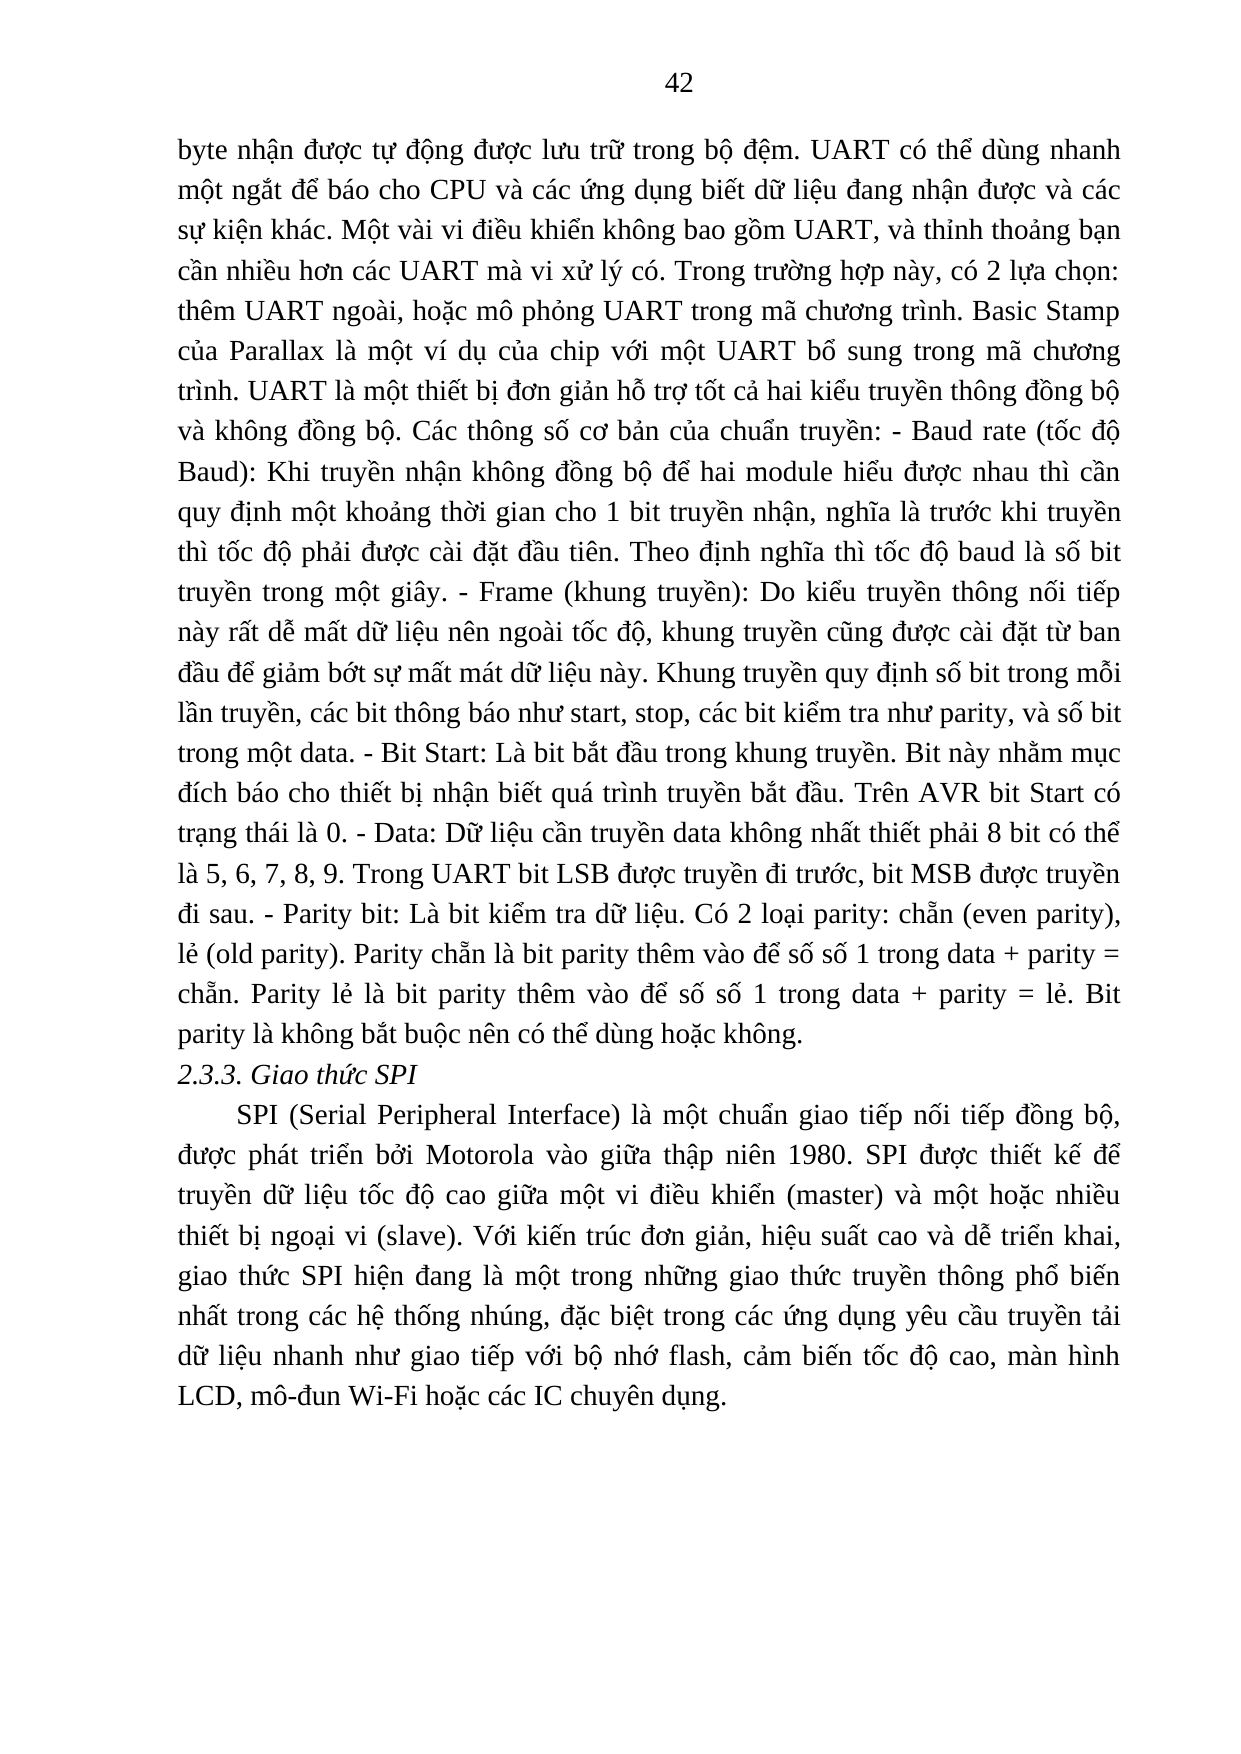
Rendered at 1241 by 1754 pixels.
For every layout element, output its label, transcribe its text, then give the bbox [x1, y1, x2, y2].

subtitle 2.3.3. Giao thức SPI [177, 1057, 1122, 1090]
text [177, 132, 1122, 1050]
text SPI (Serial Peripheral Interface) là một chuẩn giao tiếp nối tiếp đồng bộ, được phát triển bởi Motorola vào giữa thập niên 1980. SPI được thiết kế để truyền dữ liệu tốc độ cao giữa một vi điều khiển (master) và một hoặc nhiều thiết bị ngoại vi (slave). Với kiến trúc đơn giản, hiệu suất cao và dễ triển khai, giao thức SPI hiện đang là một trong những giao thức truyền thông phổ biến nhất trong các hệ thống nhúng, đặc biệt trong các ứng dụng yêu cầu truyền tải dữ liệu nhanh như giao tiếp với bộ nhớ flash, cảm biến tốc độ cao, màn hình LCD, mô-đun Wi-Fi hoặc các IC chuyên dụng. [177, 1097, 1122, 1412]
